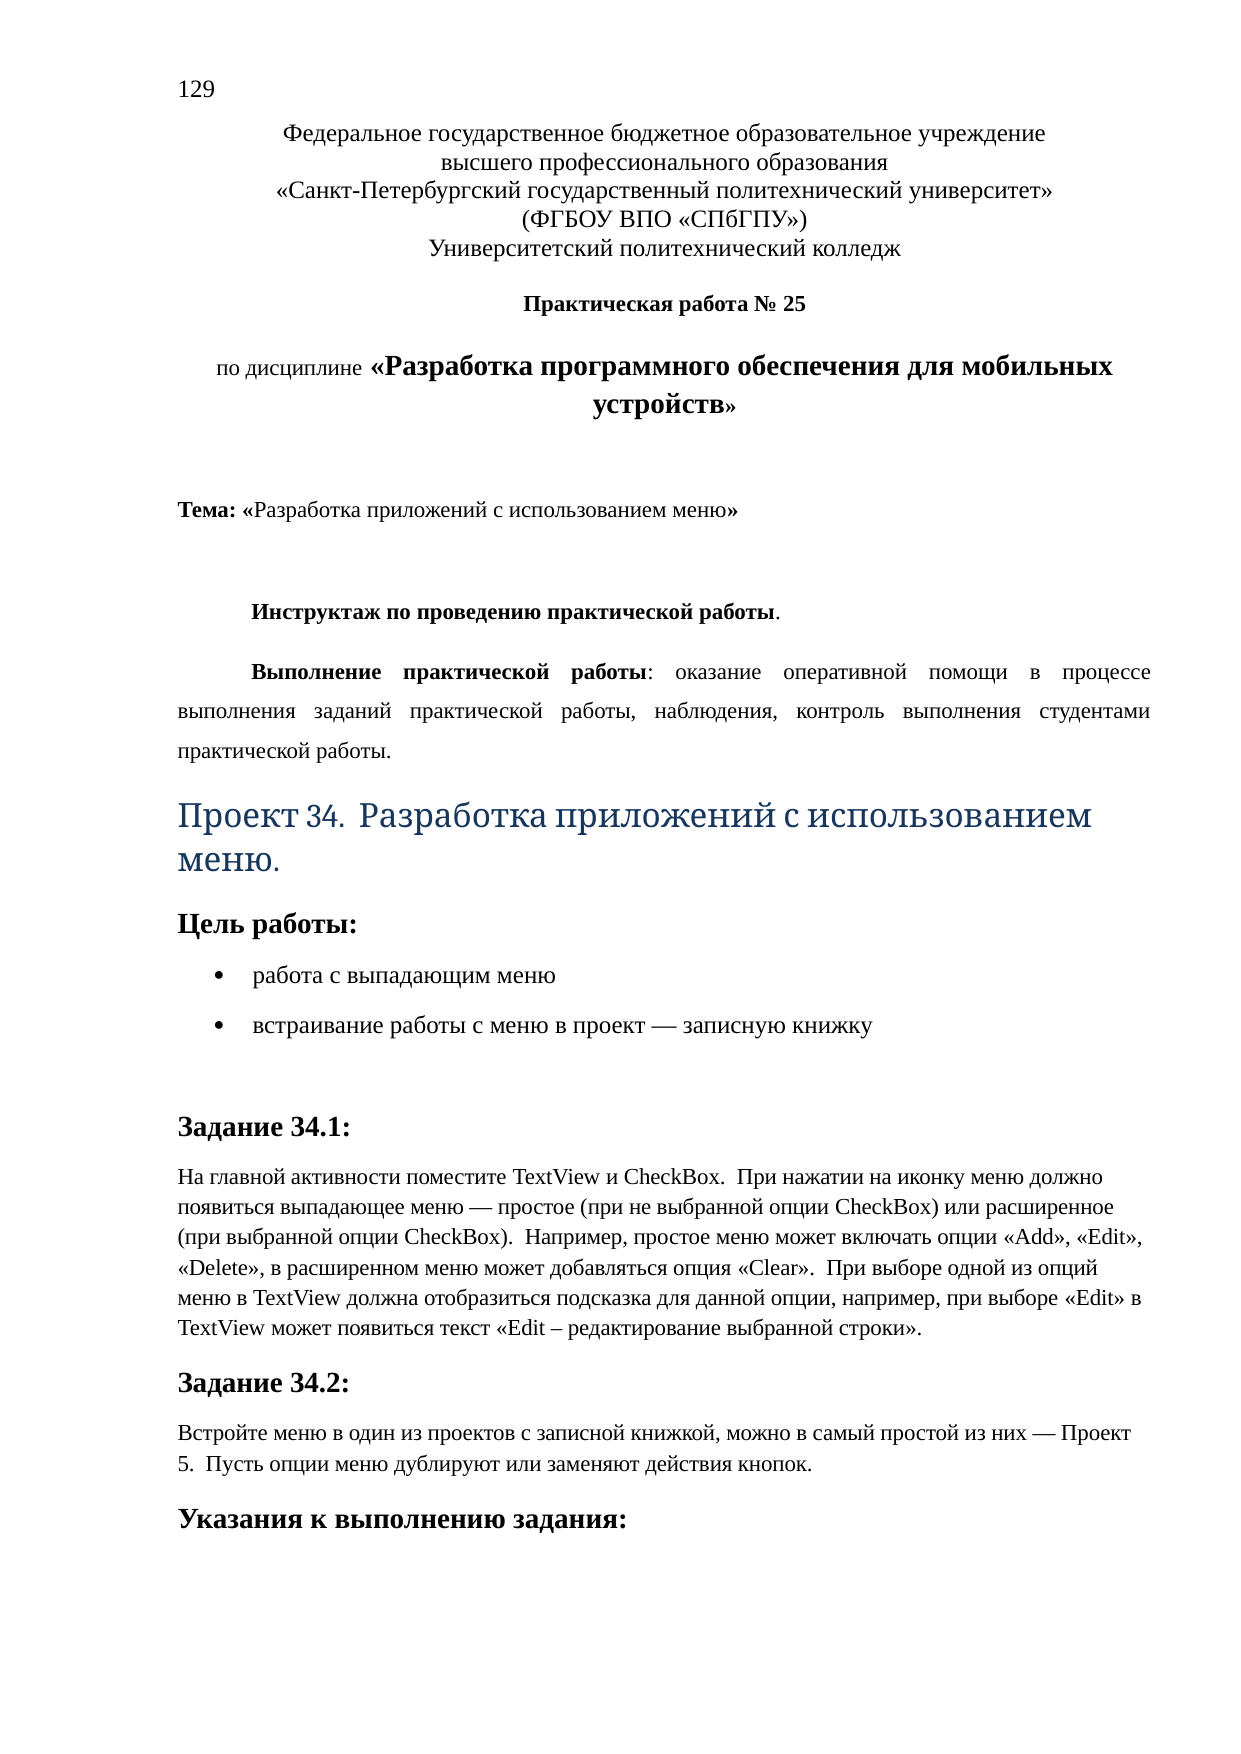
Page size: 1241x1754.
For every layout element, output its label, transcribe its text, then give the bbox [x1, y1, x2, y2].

text «Санкт-Петербургский государственный политехнический университет» [177, 176, 1152, 204]
text Практическая работа № 25 [177, 290, 1152, 316]
text Инструктаж по проведению практической работы. [177, 598, 1152, 624]
text по дисциплине «Разработка программного обеспечения для мобильных устройств» [177, 348, 1152, 420]
text Цель работы: [177, 906, 1152, 940]
text высшего профессионального образования [177, 147, 1152, 176]
list работа с выпадающим меню [215, 961, 1152, 989]
text Тема: «Разработка приложений с использованием меню» [177, 496, 1152, 522]
text Задание 34.2: [177, 1365, 1152, 1399]
text Задание 34.1: [177, 1109, 1152, 1142]
text (ФГБОУ ВПО «СПбГПУ») [177, 204, 1152, 233]
text Федеральное государственное бюджетное образовательное учреждение [177, 118, 1152, 147]
text Указания к выполнению задания: [177, 1501, 1152, 1534]
text Выполнение практической работы: оказание оперативной помощи в процессе выполнения заданий практической работы, наблюдения, контроль выполнения студентами практической работы. [177, 658, 1152, 763]
text На главной активности поместите TextView и CheckBox. При нажатии на иконку меню должно появиться выпадающее меню — простое (при не выбранной опции CheckBox) или расширенное (при выбранной опции CheckBox). Например, простое меню может включать опции «Add», «Edit», «Delete», в расширенном меню может добавляться опция «Clear». При выборе одной из опций меню в TextView должна отобразиться подсказка для данной опции, например, при выборе «Edit» в TextView может появиться текст «Edit – редактирование выбранной строки». [177, 1163, 1152, 1340]
text Университетский политехнический колледж [177, 233, 1152, 262]
text Встройте меню в один из проектов с записной книжкой, можно в самый простой из них — Проект 5. Пусть опции меню дублируют или заменяют действия кнопок. [177, 1419, 1152, 1476]
text Проект 34. Разработка приложений с использованием меню. [177, 797, 1152, 880]
list встраивание работы с меню в проект — записную книжку [215, 1010, 1152, 1039]
